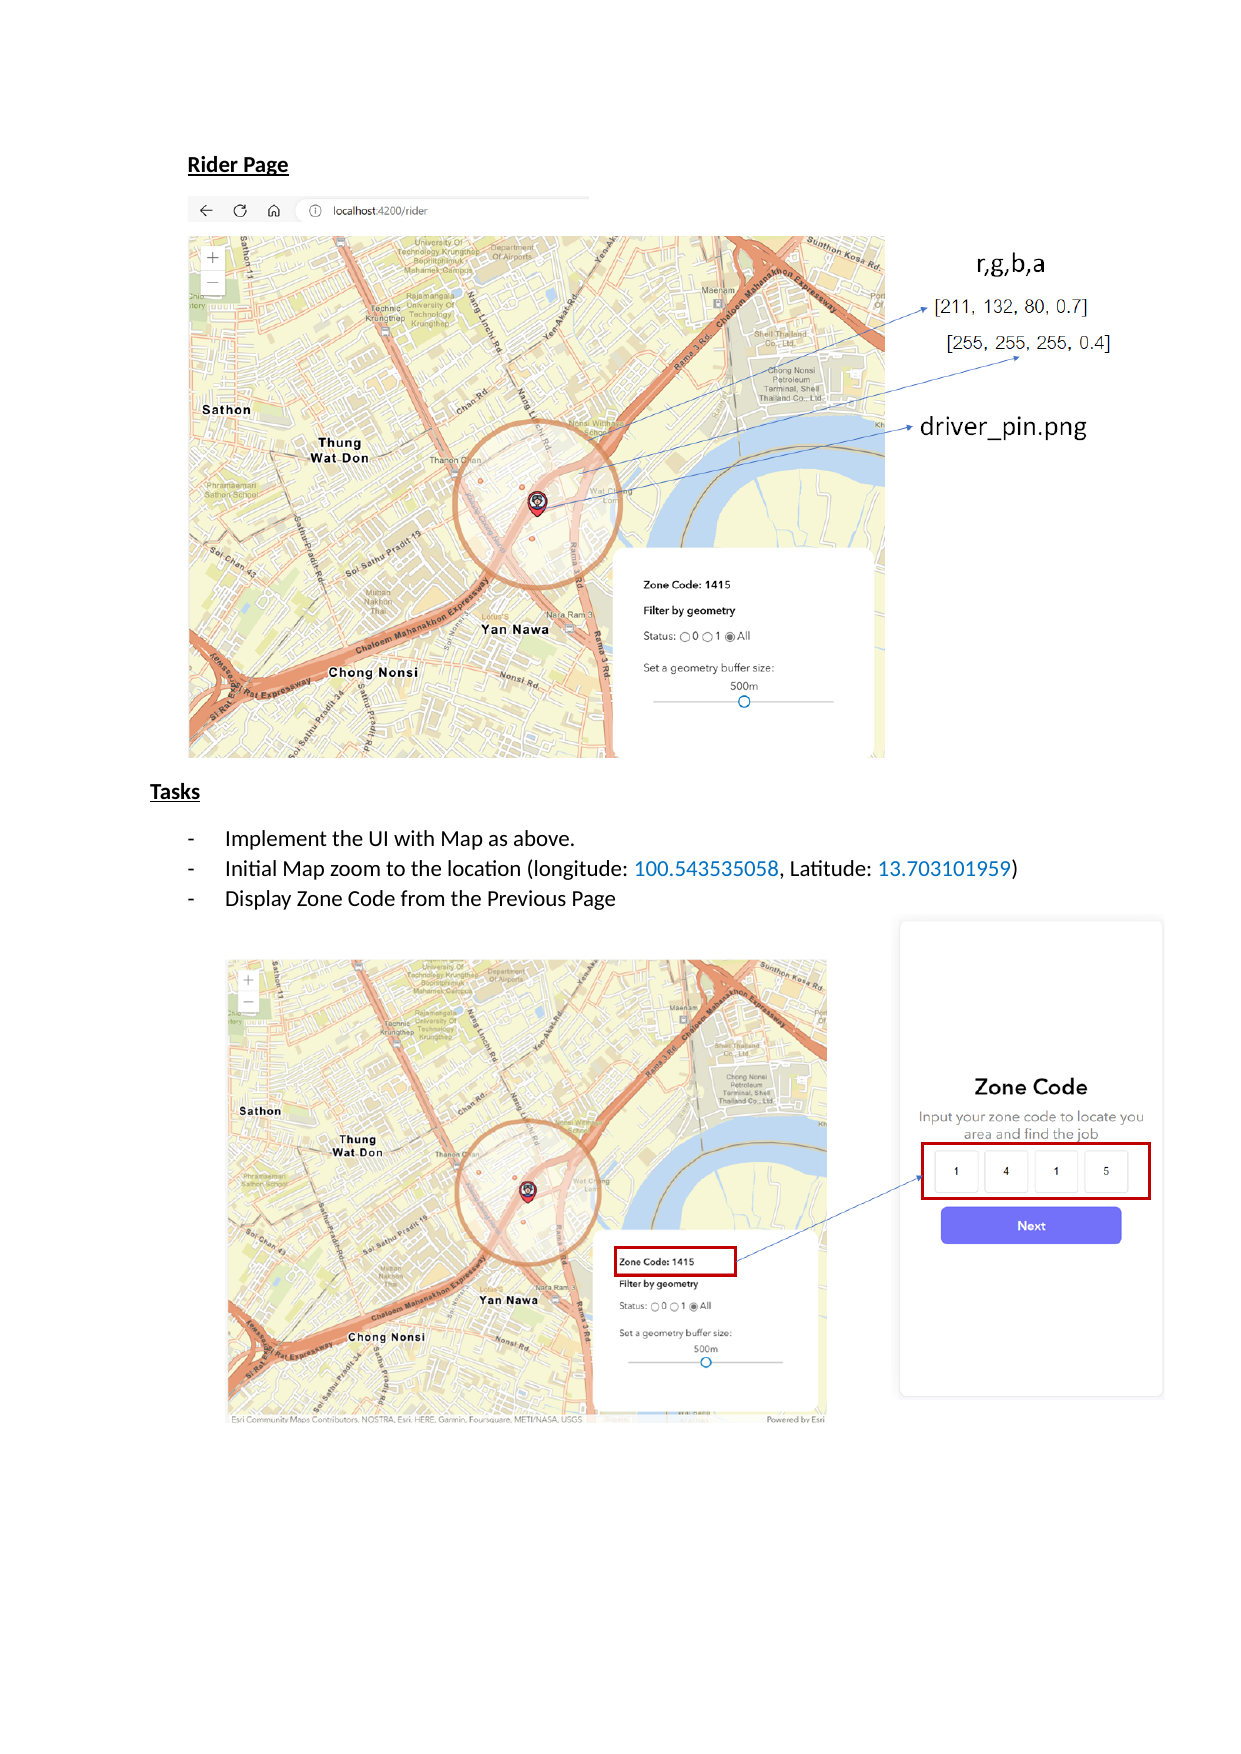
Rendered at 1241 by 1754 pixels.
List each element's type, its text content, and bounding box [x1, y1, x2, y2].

list Display Zone Code from the Previous Page [187, 884, 1090, 912]
text Rider Page [187, 150, 1090, 178]
list Initial Map zoom to the location (longitude: 100.543535058, Latitude: 13.703101959) [187, 854, 1090, 882]
picture [187, 196, 1128, 758]
list Implement the UI with Map as above. [187, 824, 1090, 852]
picture [225, 914, 1165, 1423]
text Tasks [150, 777, 1090, 805]
